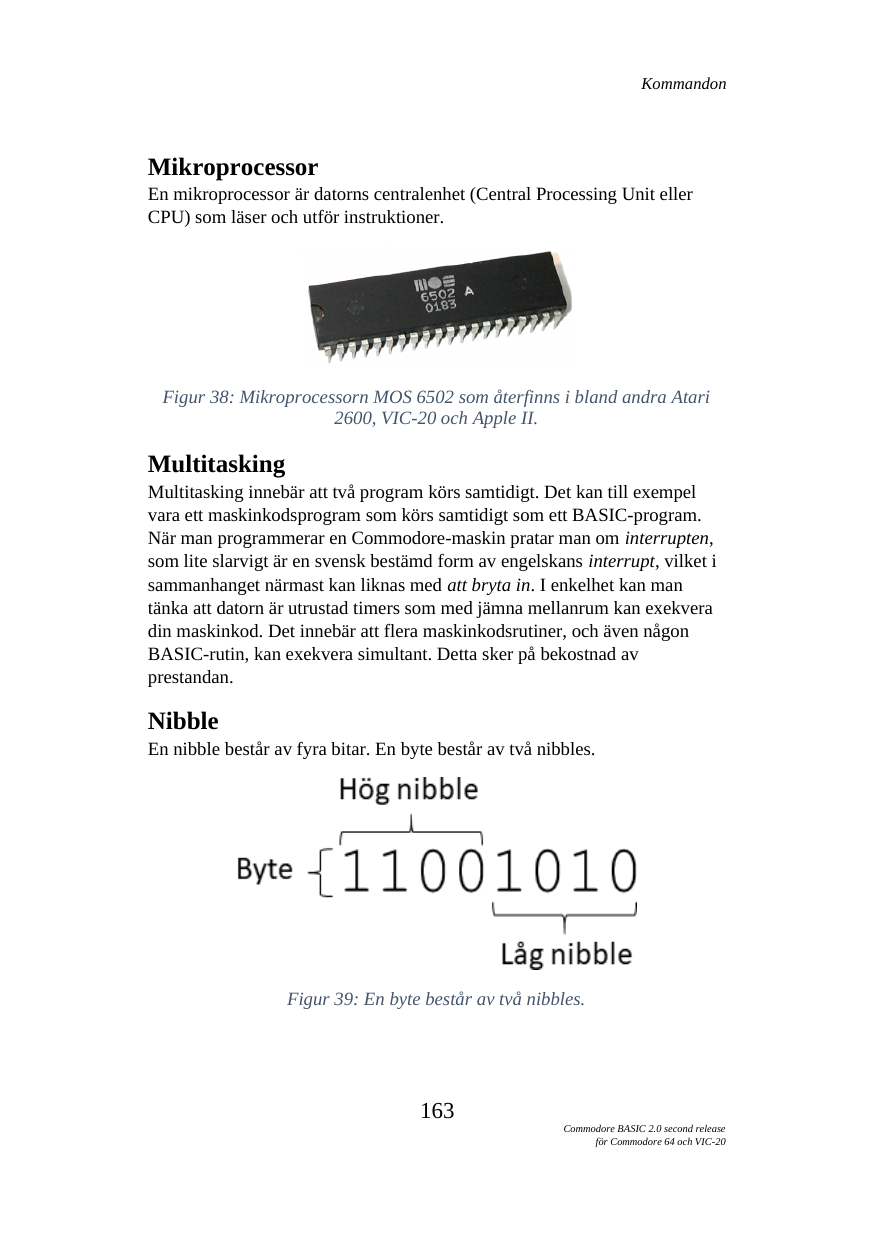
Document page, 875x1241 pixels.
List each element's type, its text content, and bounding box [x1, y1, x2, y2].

picture [302, 246, 572, 368]
text Multitasking innebär att två program körs samtidigt. Det kan till exempel vara ett maskinkodsprogram som körs samtidigt som ett BASIC-program. När man programmerar en Commodore-maskin pratar man om interrupten, som lite slarvigt är en svensk bestämd form av engelskans interrupt, vilket i sammanhanget närmast kan liknas med att bryta in. I enkelhet kan man tänka att datorn är utrustad timers som med jämna mellanrum kan exekvera din maskinkod. Det innebär att flera maskinkodsrutiner, och även någon BASIC-rutin, kan exekvera simultant. Detta sker på bekostnad av prestandan. [148, 481, 726, 688]
subtitle Nibble [148, 706, 726, 735]
text Figur 39: En byte består av två nibbles. [148, 988, 726, 1009]
text En mikroprocessor är datorns centralenhet (Central Processing Unit eller CPU) som läser och utför instruktioner. [148, 183, 726, 228]
picture [237, 777, 637, 970]
text En nibble består av fyra bitar. En byte består av två nibbles. [148, 737, 726, 759]
subtitle Mikroprocessor [148, 152, 726, 181]
subtitle Multitasking [148, 449, 726, 478]
text Figur 38: Mikroprocessorn MOS 6502 som återfinns i bland andra Atari 2600, VIC-20 och Apple II. [148, 386, 726, 429]
